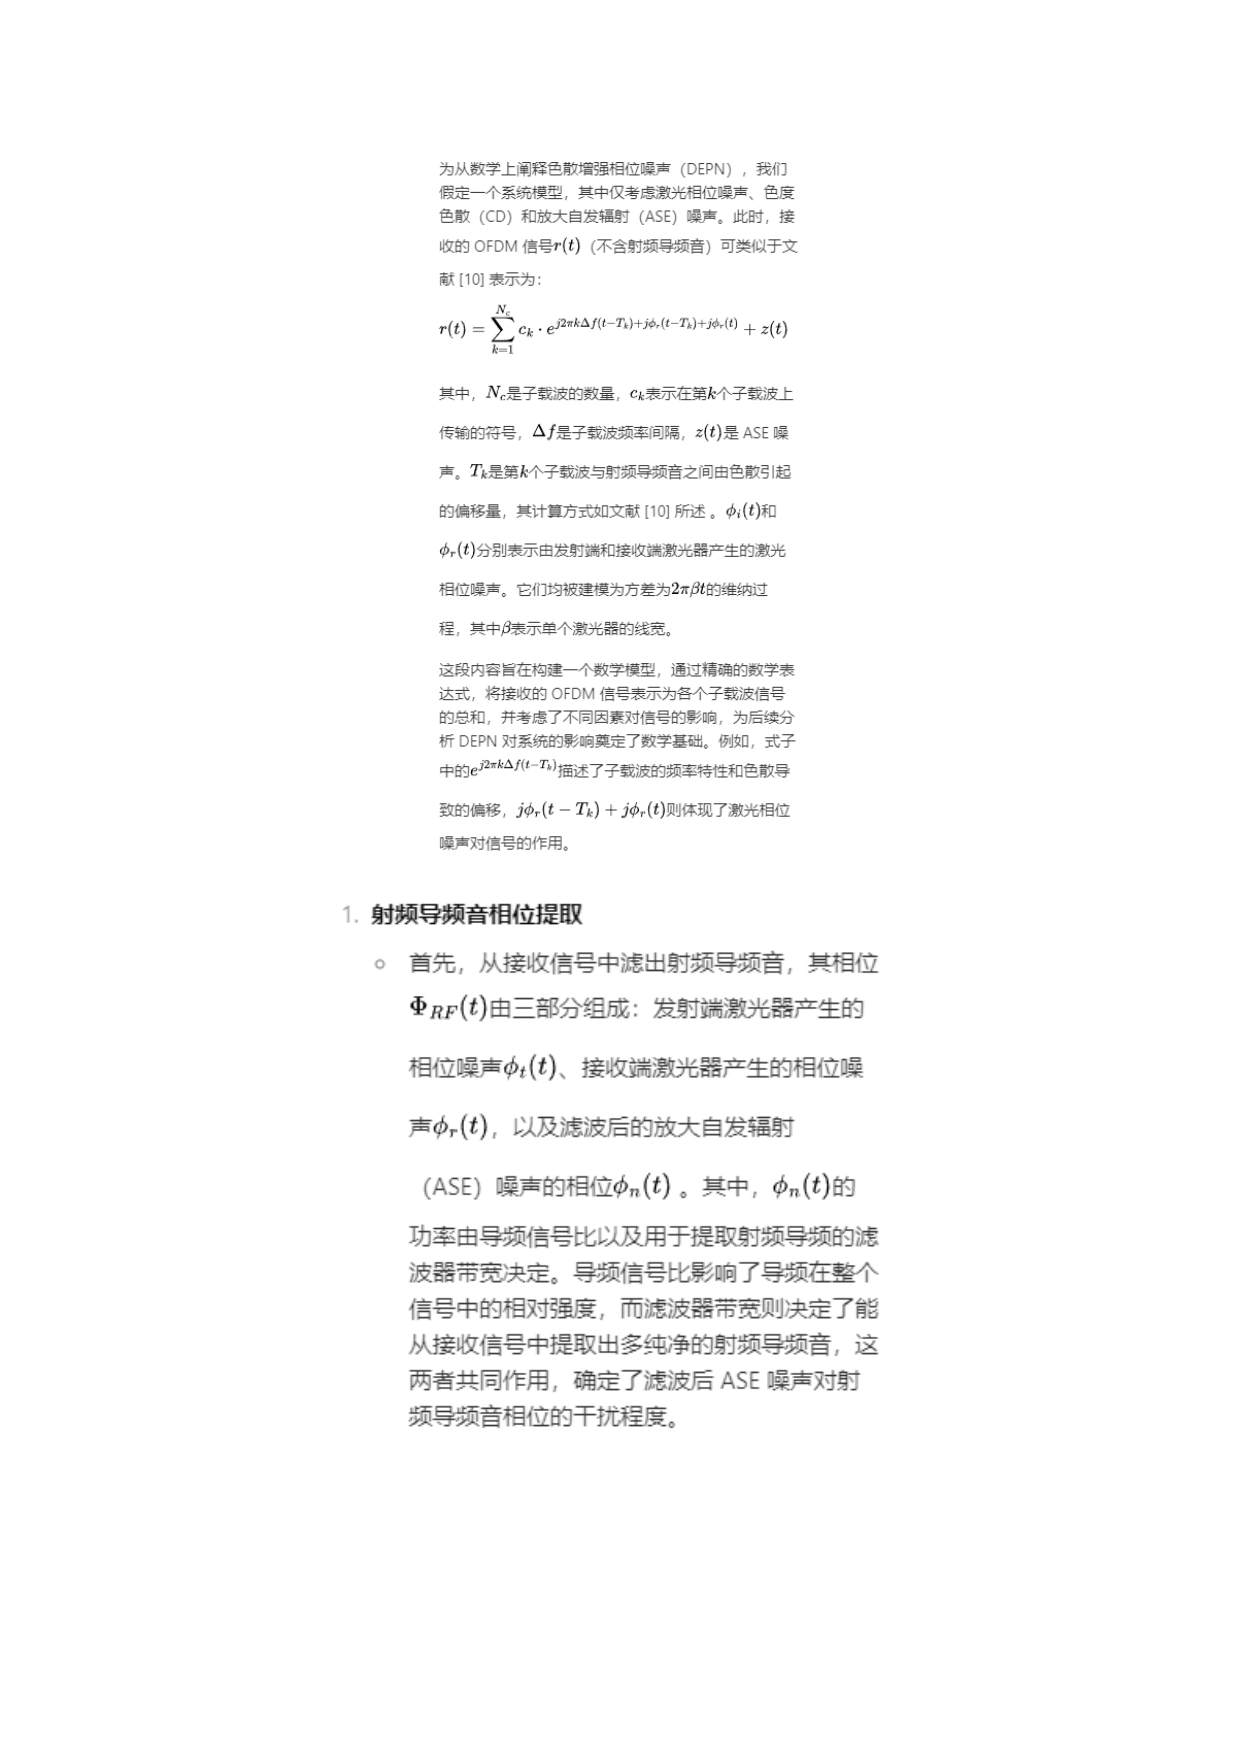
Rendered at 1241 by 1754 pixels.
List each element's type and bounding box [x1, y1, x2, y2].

picture [334, 898, 907, 1436]
picture [436, 162, 805, 860]
